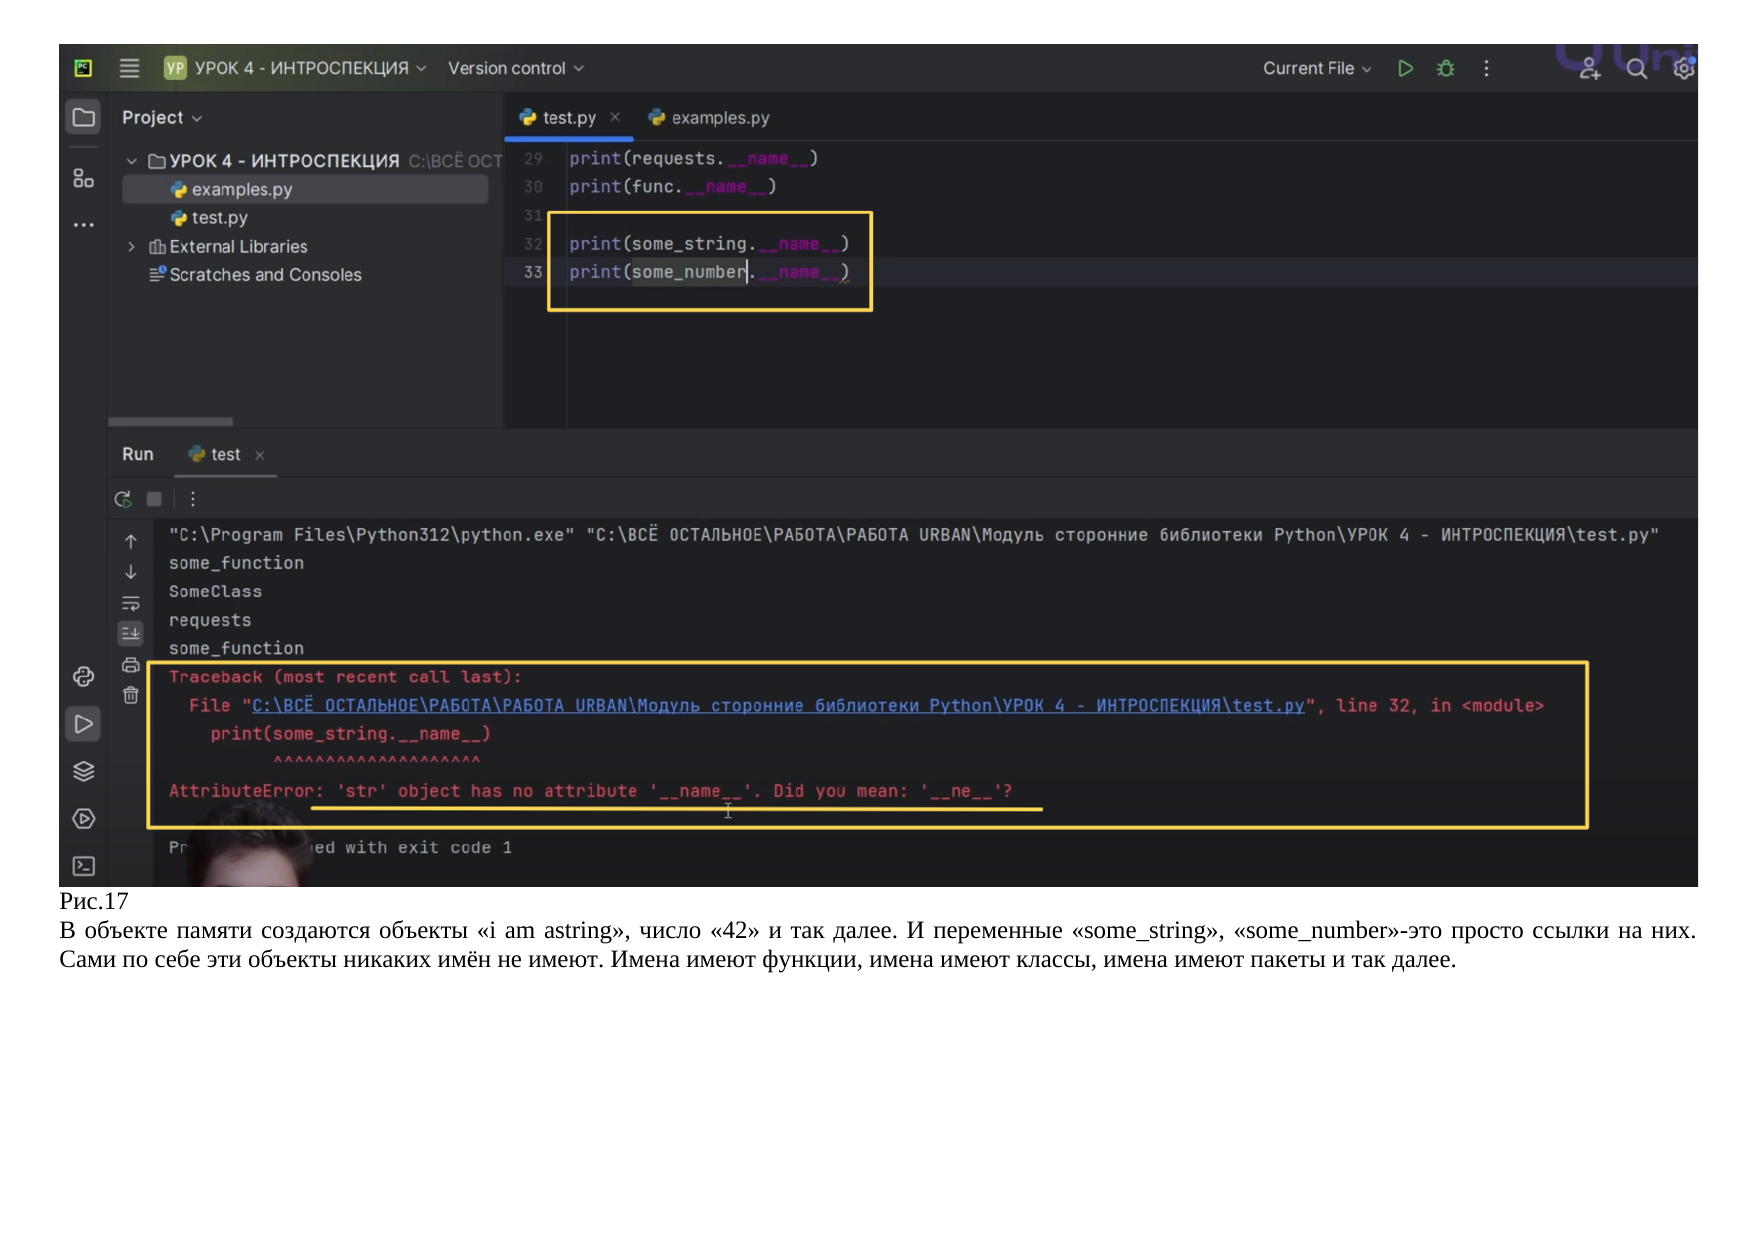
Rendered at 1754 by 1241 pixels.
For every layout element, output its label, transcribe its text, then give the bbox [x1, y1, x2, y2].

picture [59, 44, 1699, 887]
text Рис.17 [59, 887, 1698, 915]
text В объекте памяти создаются объекты «i am astring», число «42» и так далее. И переменные «some_string», «some_number»-это просто ссылки на них. Сами по себе эти объекты никаких имён не имеют. Имена имеют функции, имена имеют классы, имена имеют пакеты и так далее. [59, 915, 1698, 973]
